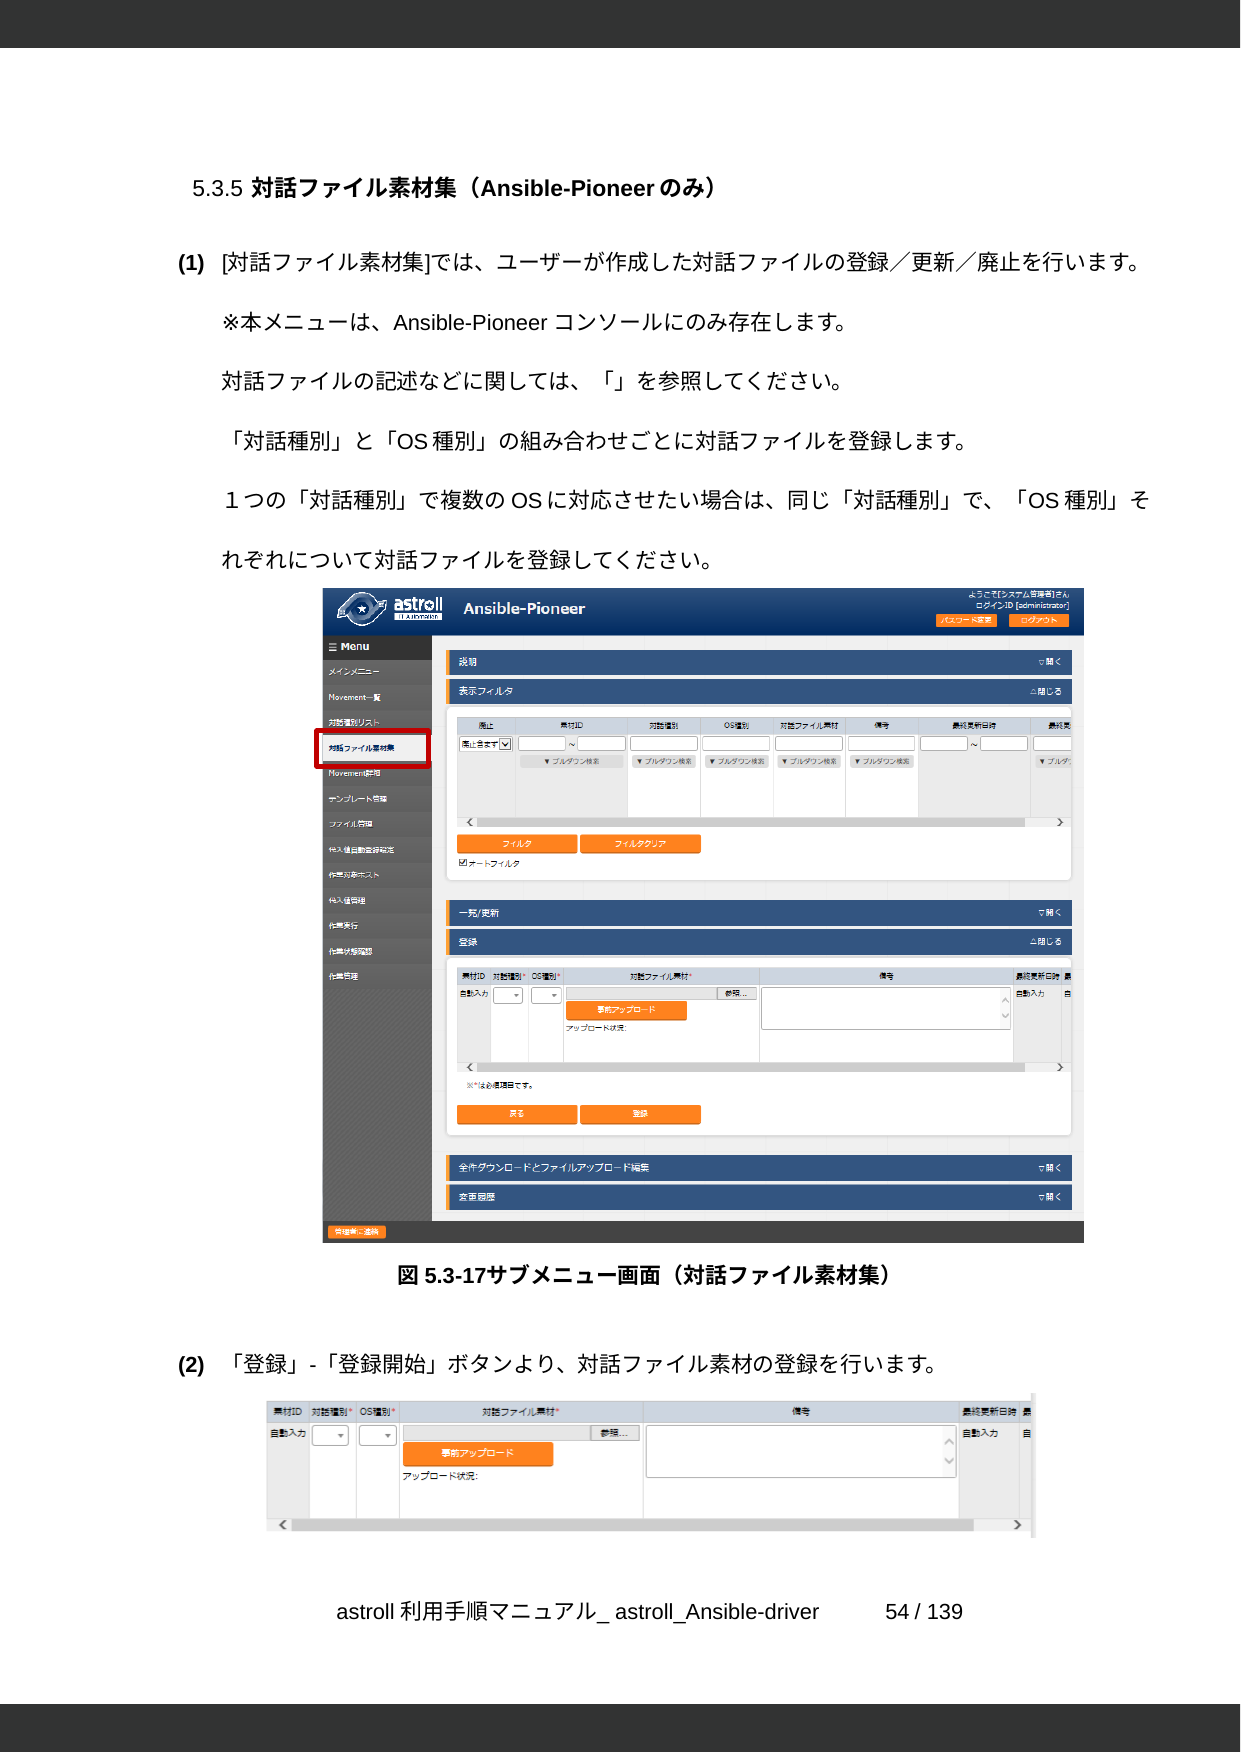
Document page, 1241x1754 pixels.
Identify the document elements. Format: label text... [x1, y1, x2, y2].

subtitle 対話ファイル素材集（Ansible-Pioneerのみ） [192, 157, 1152, 216]
list 「登録」-「登録開始」ボタンより、対話ファイル素材の登録を行います。 [178, 1333, 1152, 1393]
picture [322, 733, 426, 764]
list [対話ファイル素材集]では、ユーザーが作成した対話ファイルの登録／更新／廃止を行います。 [178, 231, 1152, 291]
picture [263, 1393, 1037, 1538]
list 対話ファイルの記述などに関しては、「5.3.4対話種別リスト（Ansible-Pioneerのみ）」を参照してください。 [222, 350, 1152, 410]
list 「対話種別」と「OS種別」の組み合わせごとに対話ファイルを登録します。 [222, 410, 1152, 469]
list ※本メニューは、Ansible-Pioneer コンソールにのみ存在します。 [222, 291, 1152, 350]
picture [0, 0, 1241, 48]
picture [322, 588, 1084, 1243]
picture [0, 1704, 1241, 1752]
list １つの「対話種別」で複数のOSに対応させたい場合は、同じ「対話種別」で、「OS種別」それぞれについて対話ファイルを登録してください。 [222, 469, 1152, 589]
